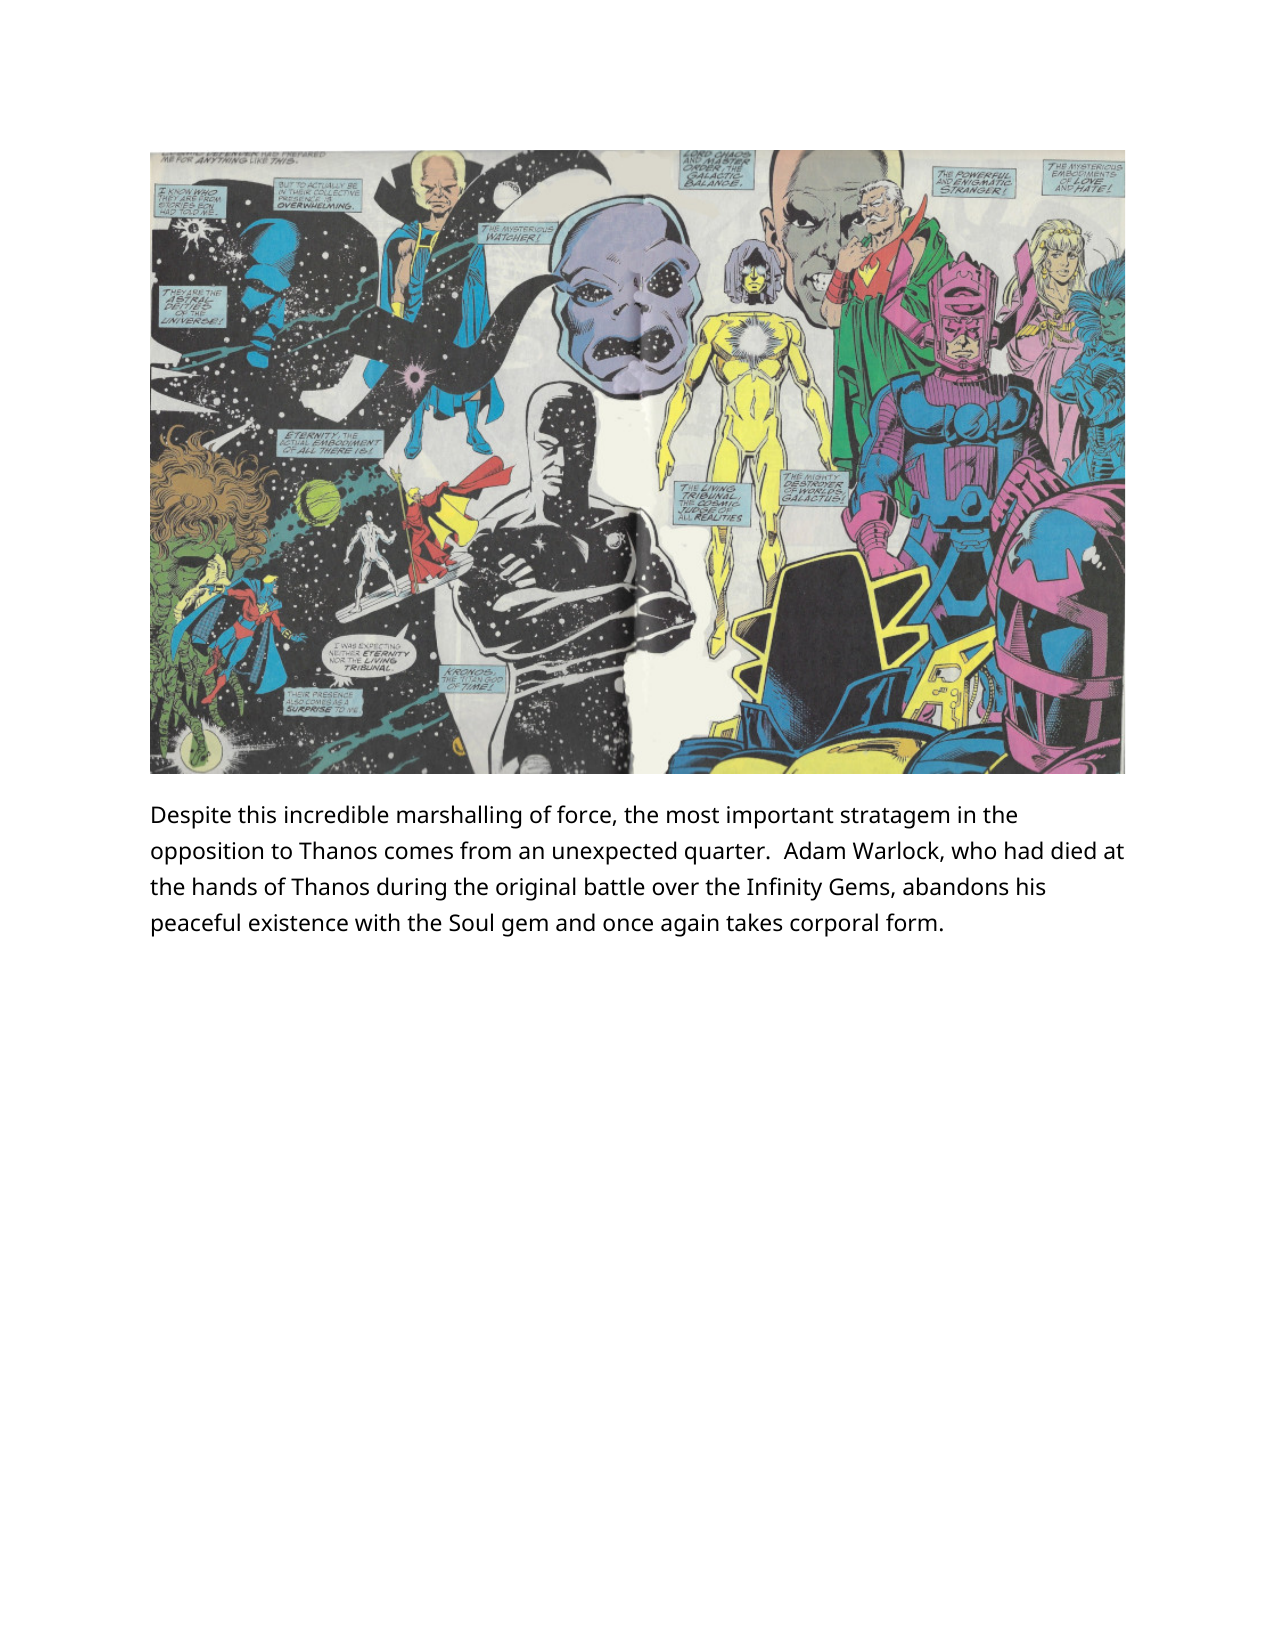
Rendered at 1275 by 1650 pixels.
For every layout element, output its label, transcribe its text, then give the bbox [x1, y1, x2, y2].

text Despite this incredible marshalling of force, the most important stratagem in the opposition to Thanos comes from an unexpected quarter. Adam Warlock, who had died at the hands of Thanos during the original battle over the Infinity Gems, abandons his peaceful existence with the Soul gem and once again takes corporal form. [150, 799, 1125, 938]
picture [150, 150, 1125, 774]
